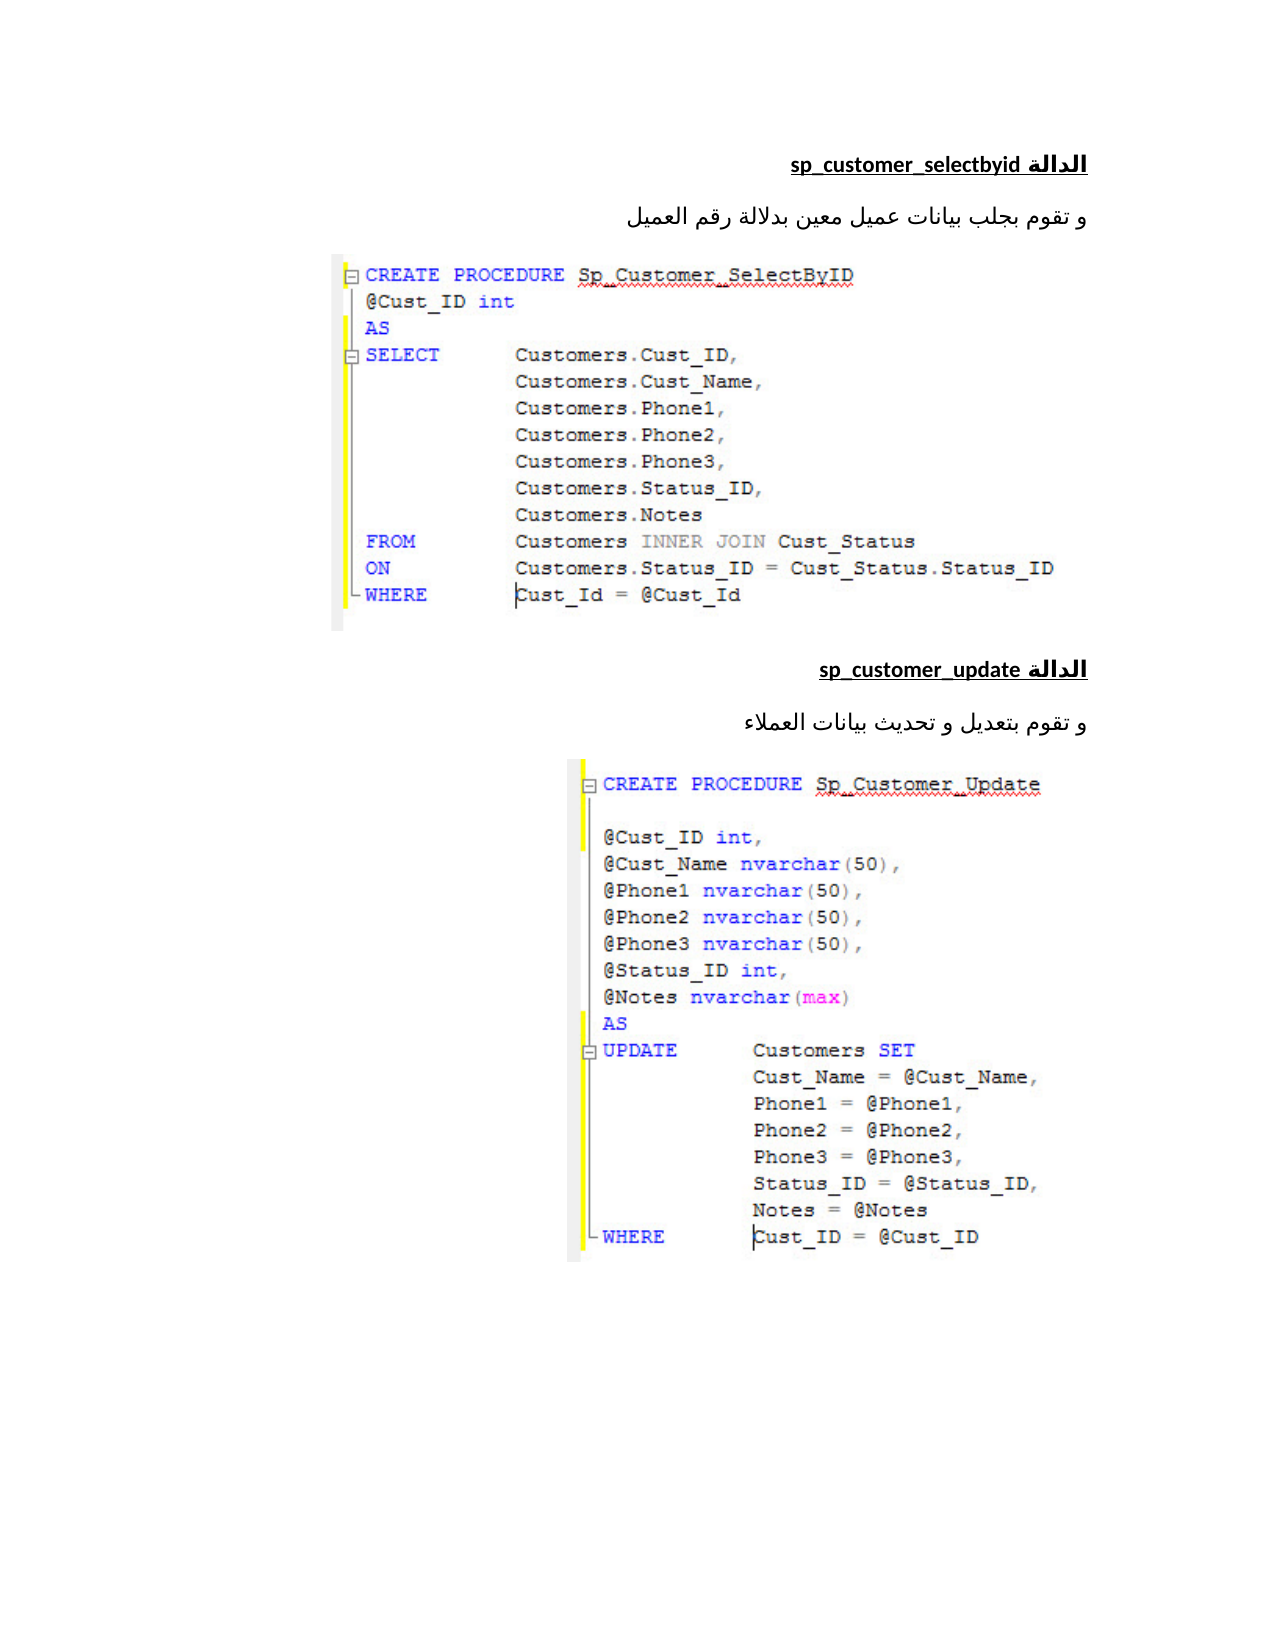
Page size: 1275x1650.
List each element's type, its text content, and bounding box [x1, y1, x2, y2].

picture [331, 254, 1088, 631]
text الدالة sp_customer_selectbyid [187, 150, 1087, 178]
text و تقوم بجلب بيانات عميل معين بدلالة رقم العميل [187, 203, 1087, 229]
picture [567, 759, 1088, 1262]
text و تقوم بتعديل و تحديث بيانات العملاء [187, 709, 1087, 735]
text الدالة sp_customer_update [187, 656, 1087, 684]
